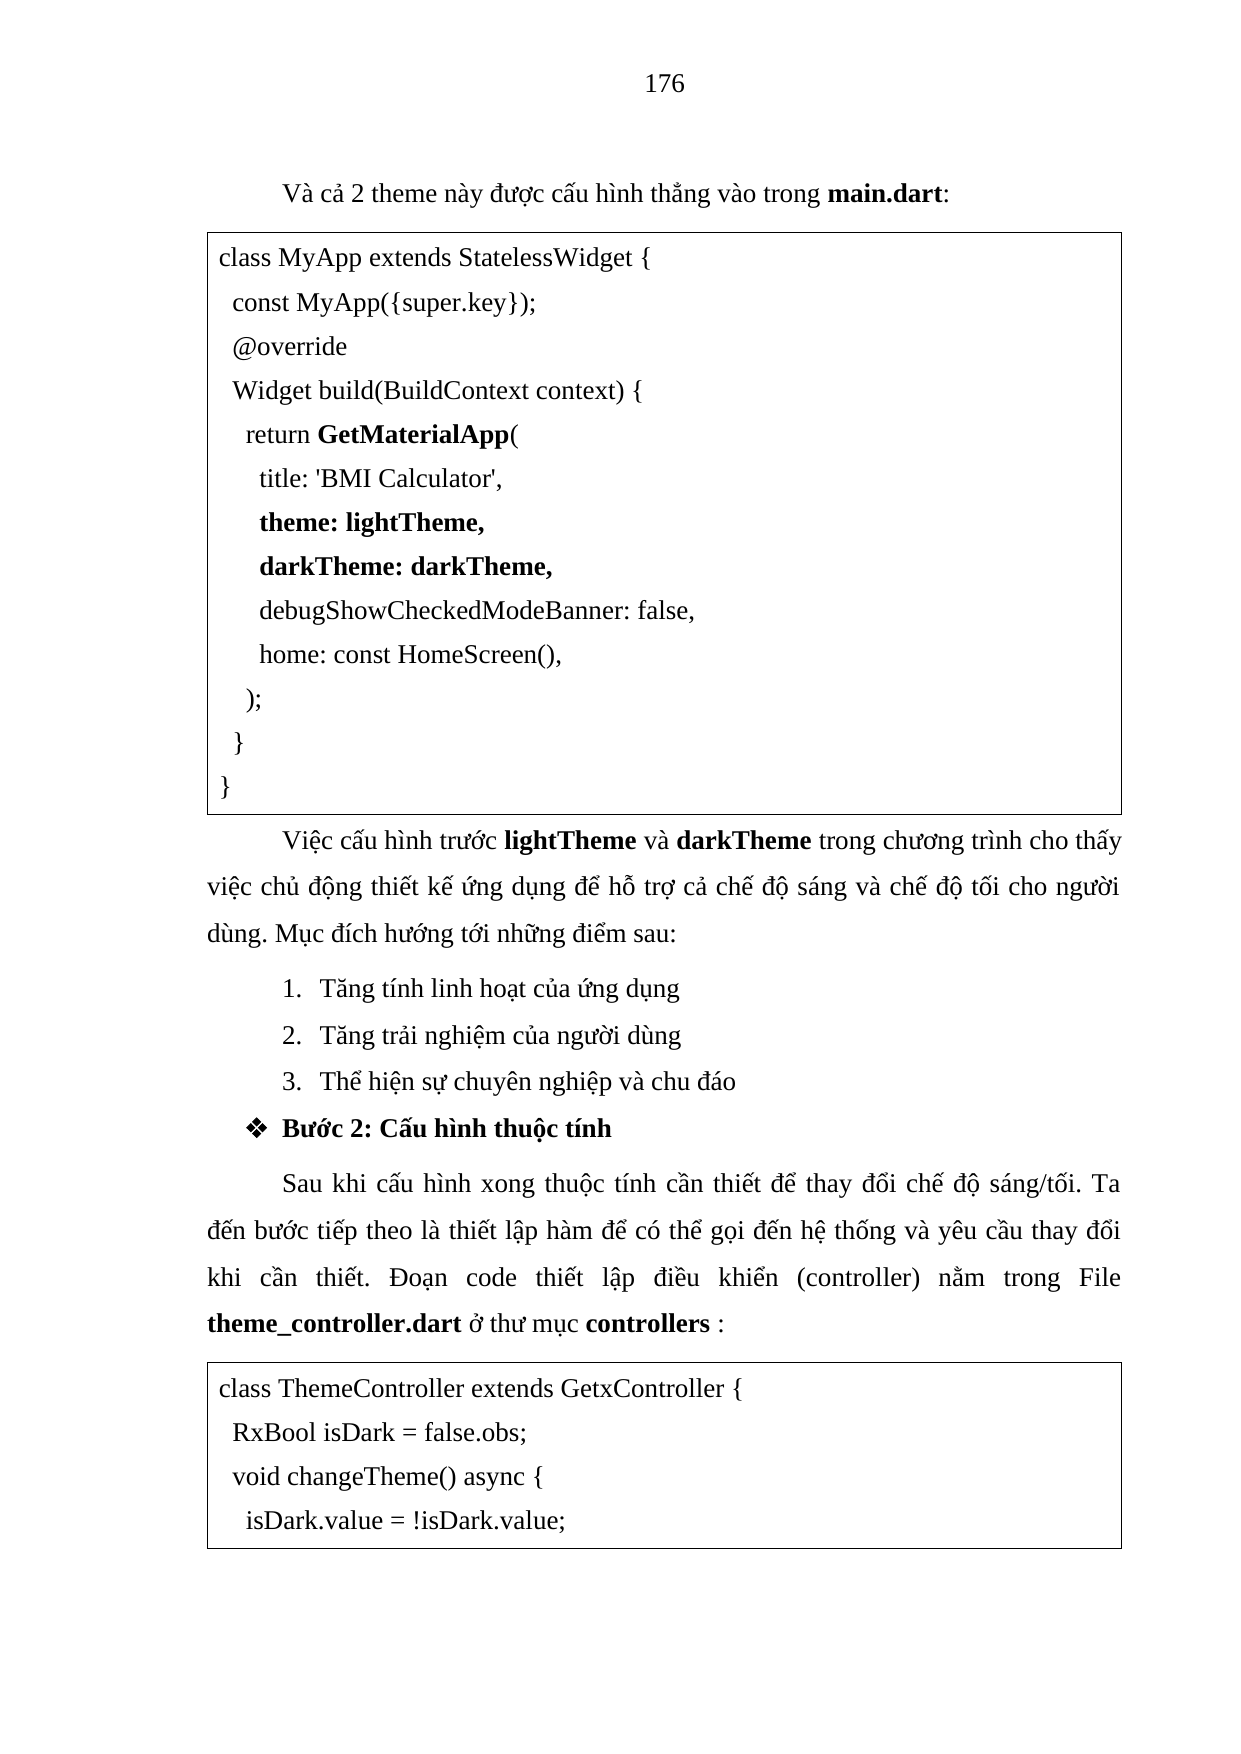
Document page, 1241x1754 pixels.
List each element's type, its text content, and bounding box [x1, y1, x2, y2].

text Việc cấu hình trước lightTheme và darkTheme trong chương trình cho thấy việc chủ động thiết kế ứng dụng để hỗ trợ cả chế độ sáng và chế độ tối cho người dùng. Mục đích hướng tới những điểm sau: [207, 824, 1122, 948]
list Tăng tính linh hoạt của ứng dụng [282, 972, 1122, 1003]
text Sau khi cấu hình xong thuộc tính cần thiết để thay đổi chế độ sáng/tối. Ta đến bước tiếp theo là thiết lập hàm để có thể gọi đến hệ thống và yêu cầu thay đổi khi cần thiết. Đoạn code thiết lập điều khiển (controller) nằm trong File theme_controller.dart ở thư mục controllers : [207, 1167, 1122, 1338]
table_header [208, 1363, 1121, 1548]
list Thể hiện sự chuyên nghiệp và chu đáo [282, 1065, 1122, 1097]
text Và cả 2 theme này được cấu hình thẳng vào trong main.dart: [207, 177, 1122, 208]
table_header class MyApp extends StatelessWidget { const MyApp({super.key}); @override Widget build(BuildContext context) { return GetMaterialApp( title: 'BMI Calculator', theme: lightTheme, darkTheme: darkTheme, debugShowCheckedModeBanner: false, home: const HomeScreen(), ); } } [208, 233, 1121, 814]
list Tăng trải nghiệm của người dùng [282, 1019, 1122, 1050]
list Bước 2: Cấu hình thuộc tính [244, 1112, 1122, 1143]
